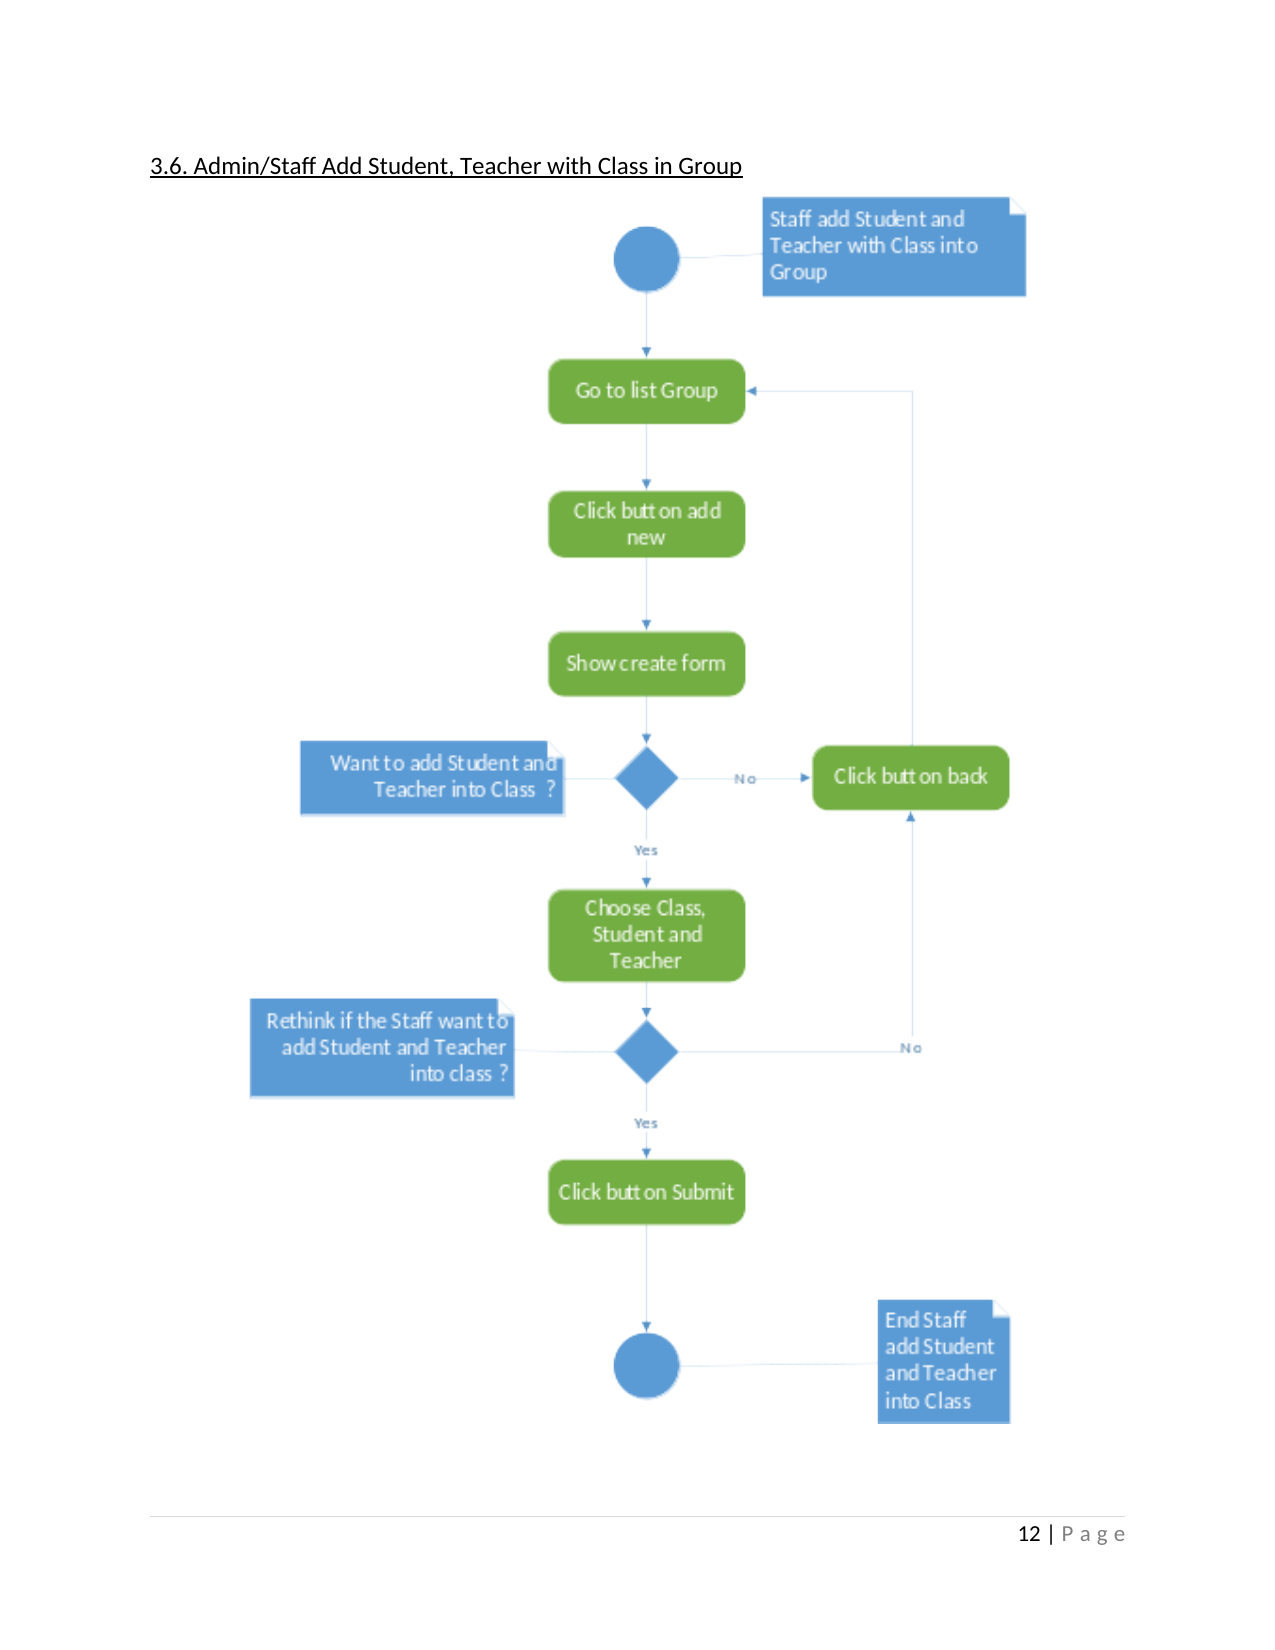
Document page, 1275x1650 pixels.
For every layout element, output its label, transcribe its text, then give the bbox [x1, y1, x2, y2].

subtitle 3.6. Admin/Staff Add Student, Teacher with Class in Group [150, 150, 1125, 181]
